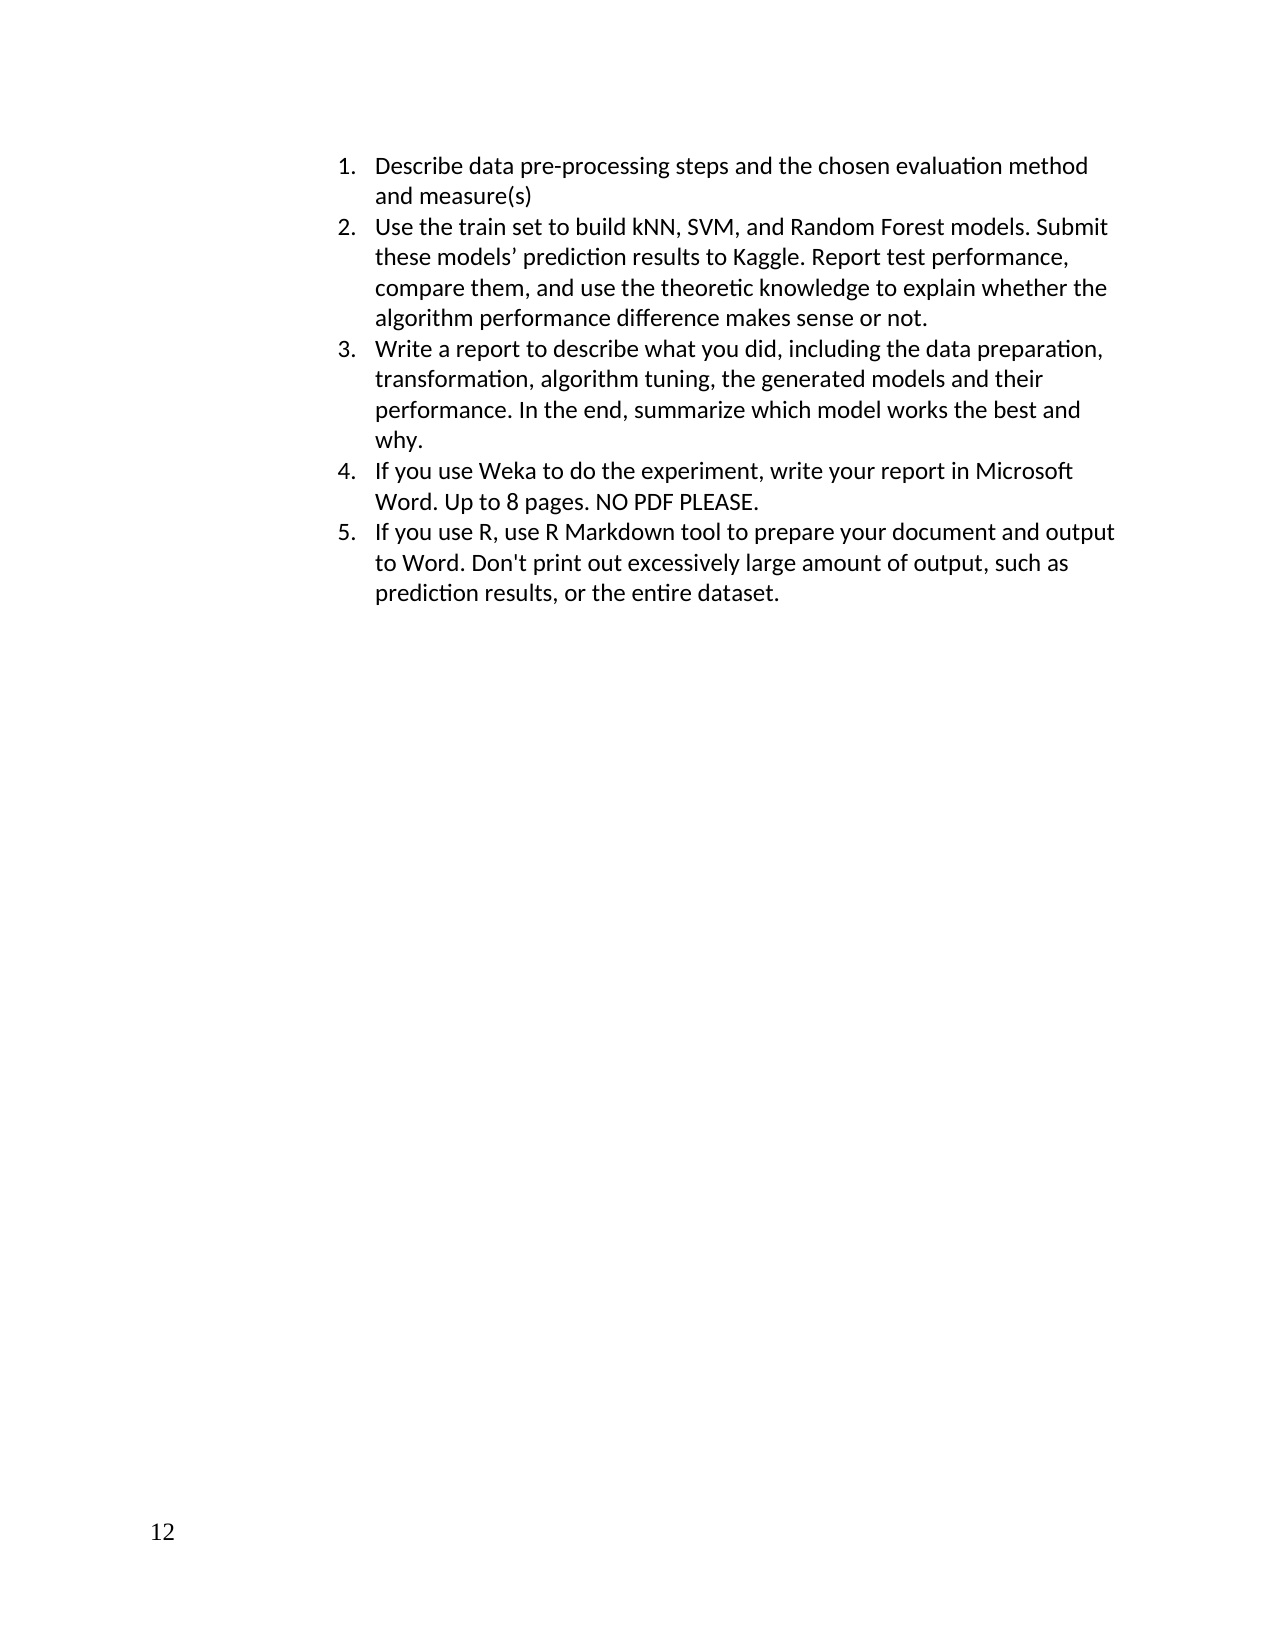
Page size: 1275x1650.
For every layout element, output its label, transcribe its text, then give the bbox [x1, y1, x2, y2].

list Use the train set to build kNN, SVM, and Random Forest models. Submit these models’ prediction results to Kaggle. Report test performance, compare them, and use the theoretic knowledge to explain whether the algorithm performance difference makes sense or not. [337, 211, 1125, 333]
list Describe data pre-processing steps and the chosen evaluation method and measure(s) [337, 150, 1125, 211]
list If you use R, use R Markdown tool to prepare your document and output to Word. Don't print out excessively large amount of output, such as prediction results, or the entire dataset. [337, 516, 1125, 608]
list If you use Weka to do the experiment, write your report in Microsoft Word. Up to 8 pages. NO PDF PLEASE. [337, 455, 1125, 516]
list Write a report to describe what you did, including the data preparation, transformation, algorithm tuning, the generated models and their performance. In the end, summarize which model works the best and why. [337, 333, 1125, 455]
